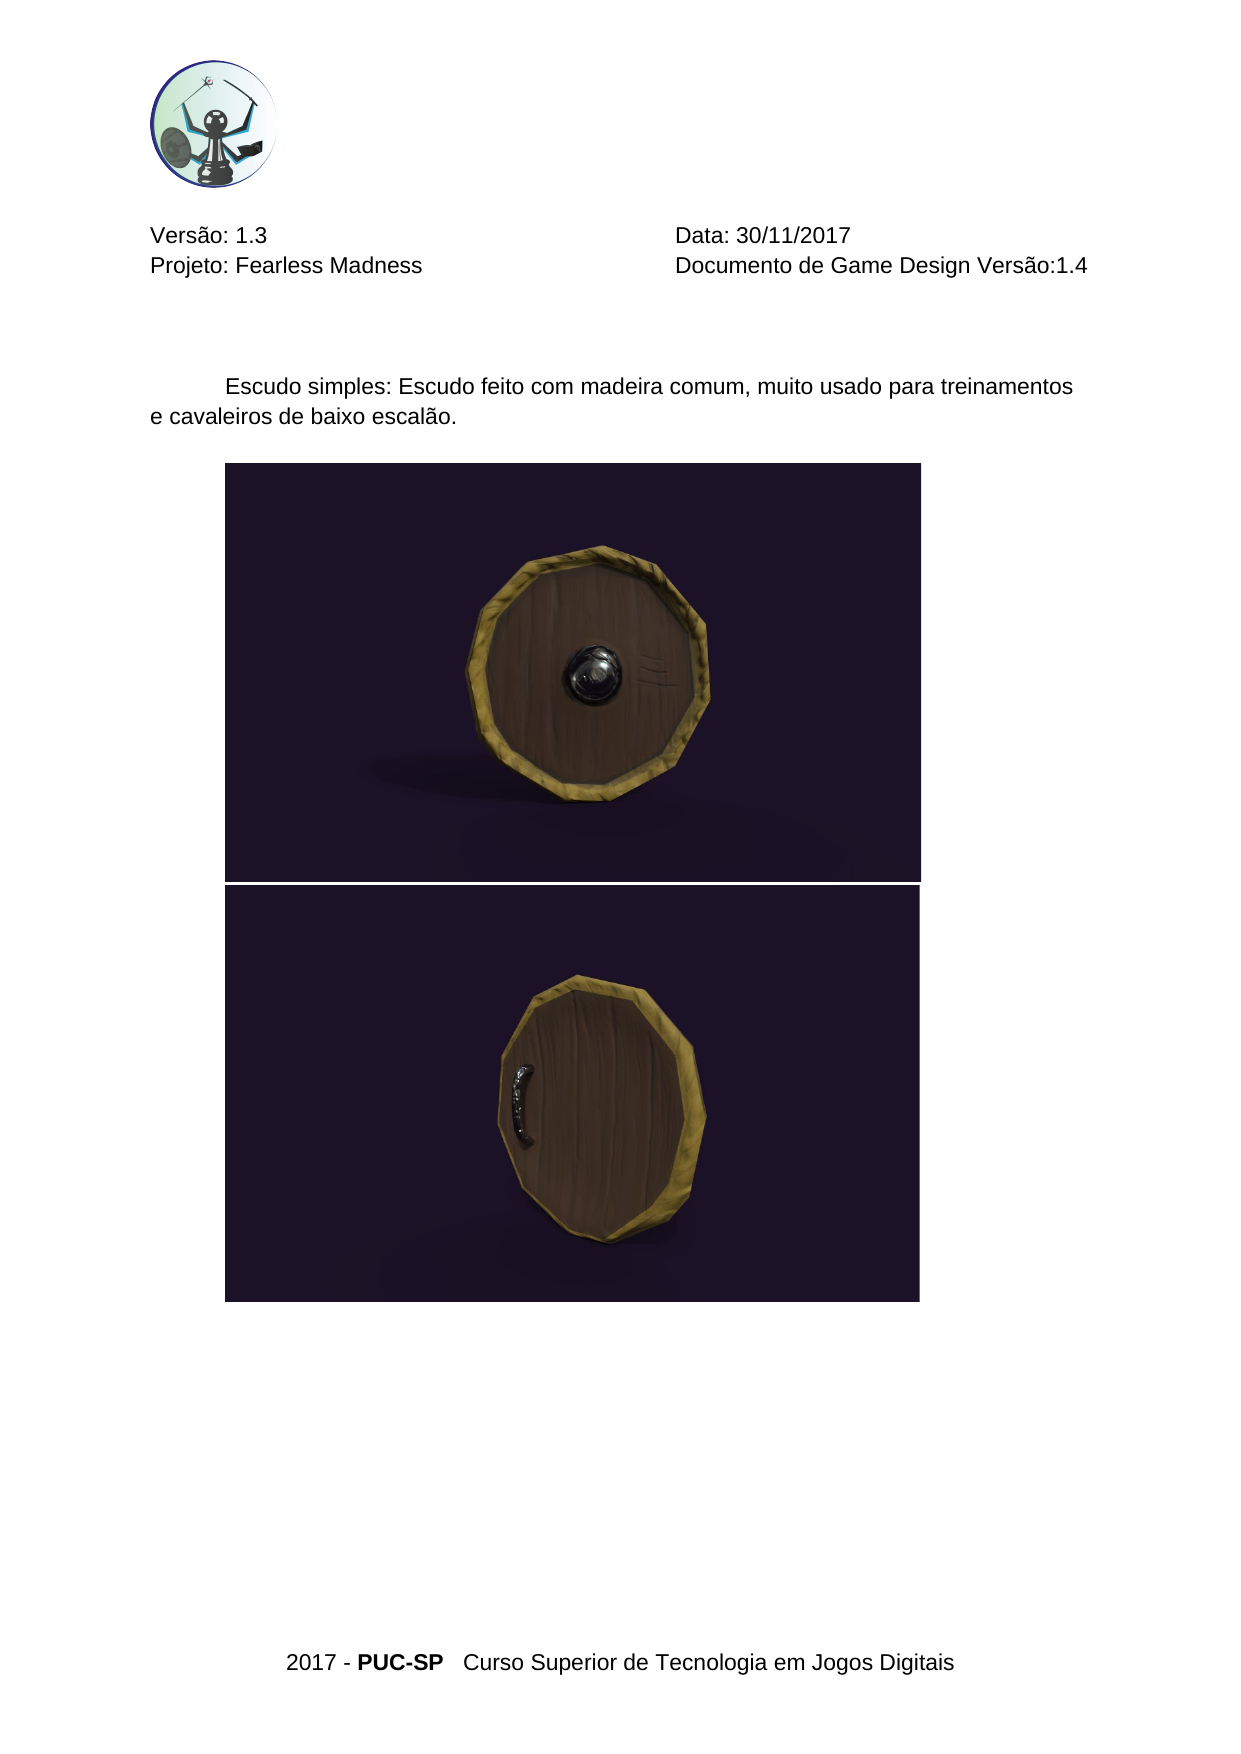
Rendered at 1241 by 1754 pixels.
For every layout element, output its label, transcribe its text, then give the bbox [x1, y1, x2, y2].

picture [150, 60, 278, 188]
picture [225, 463, 922, 882]
picture [225, 885, 920, 1302]
text Escudo simples: Escudo feito com madeira comum, muito usado para treinamentos e cavaleiros de baixo escalão. [150, 373, 1090, 429]
